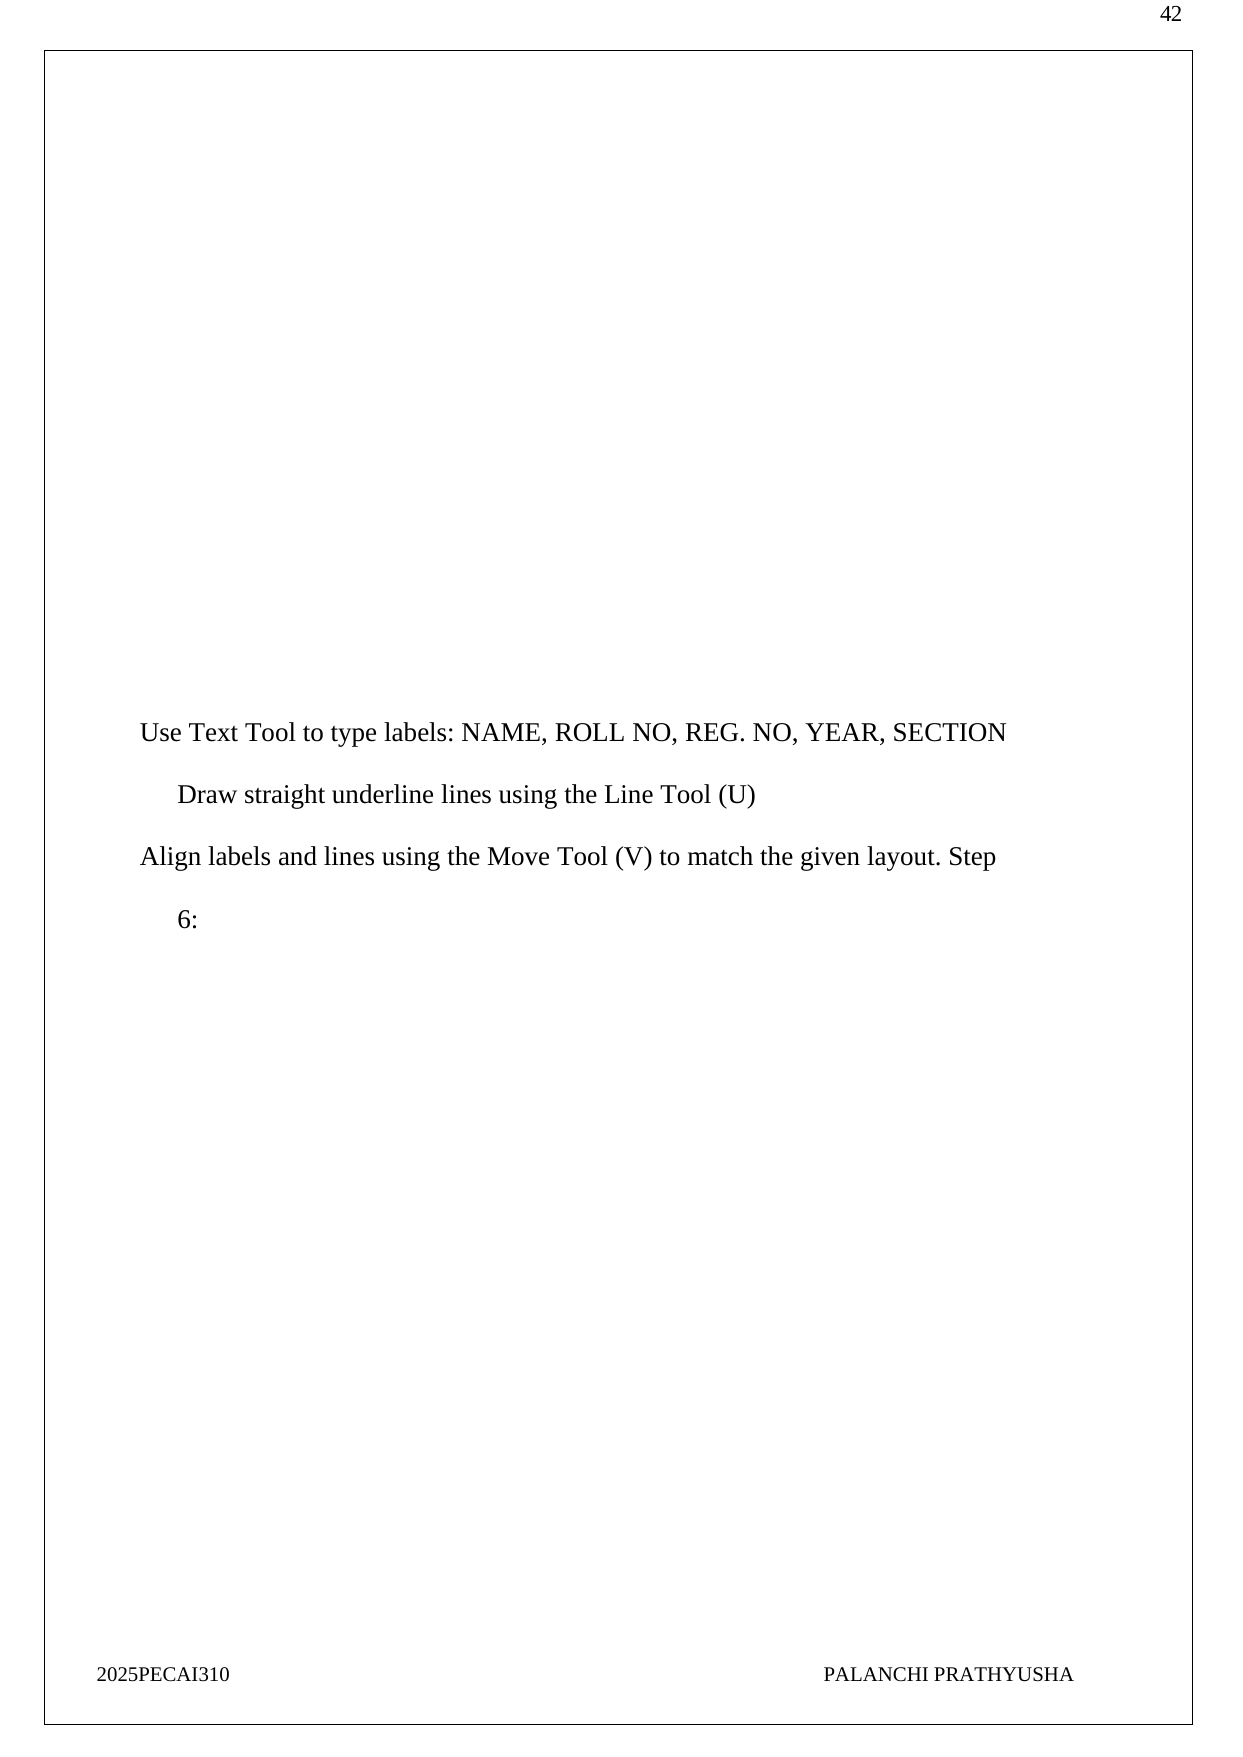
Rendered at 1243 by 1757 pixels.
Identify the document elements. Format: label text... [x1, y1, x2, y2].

text Use Text Tool to type labels: NAME, ROLL NO, REG. NO, YEAR, SECTION Draw straight underline lines using the Line Tool (U) [139, 716, 1051, 809]
text Align labels and lines using the Move Tool (V) to match the given layout. Step 6: [139, 840, 1004, 934]
